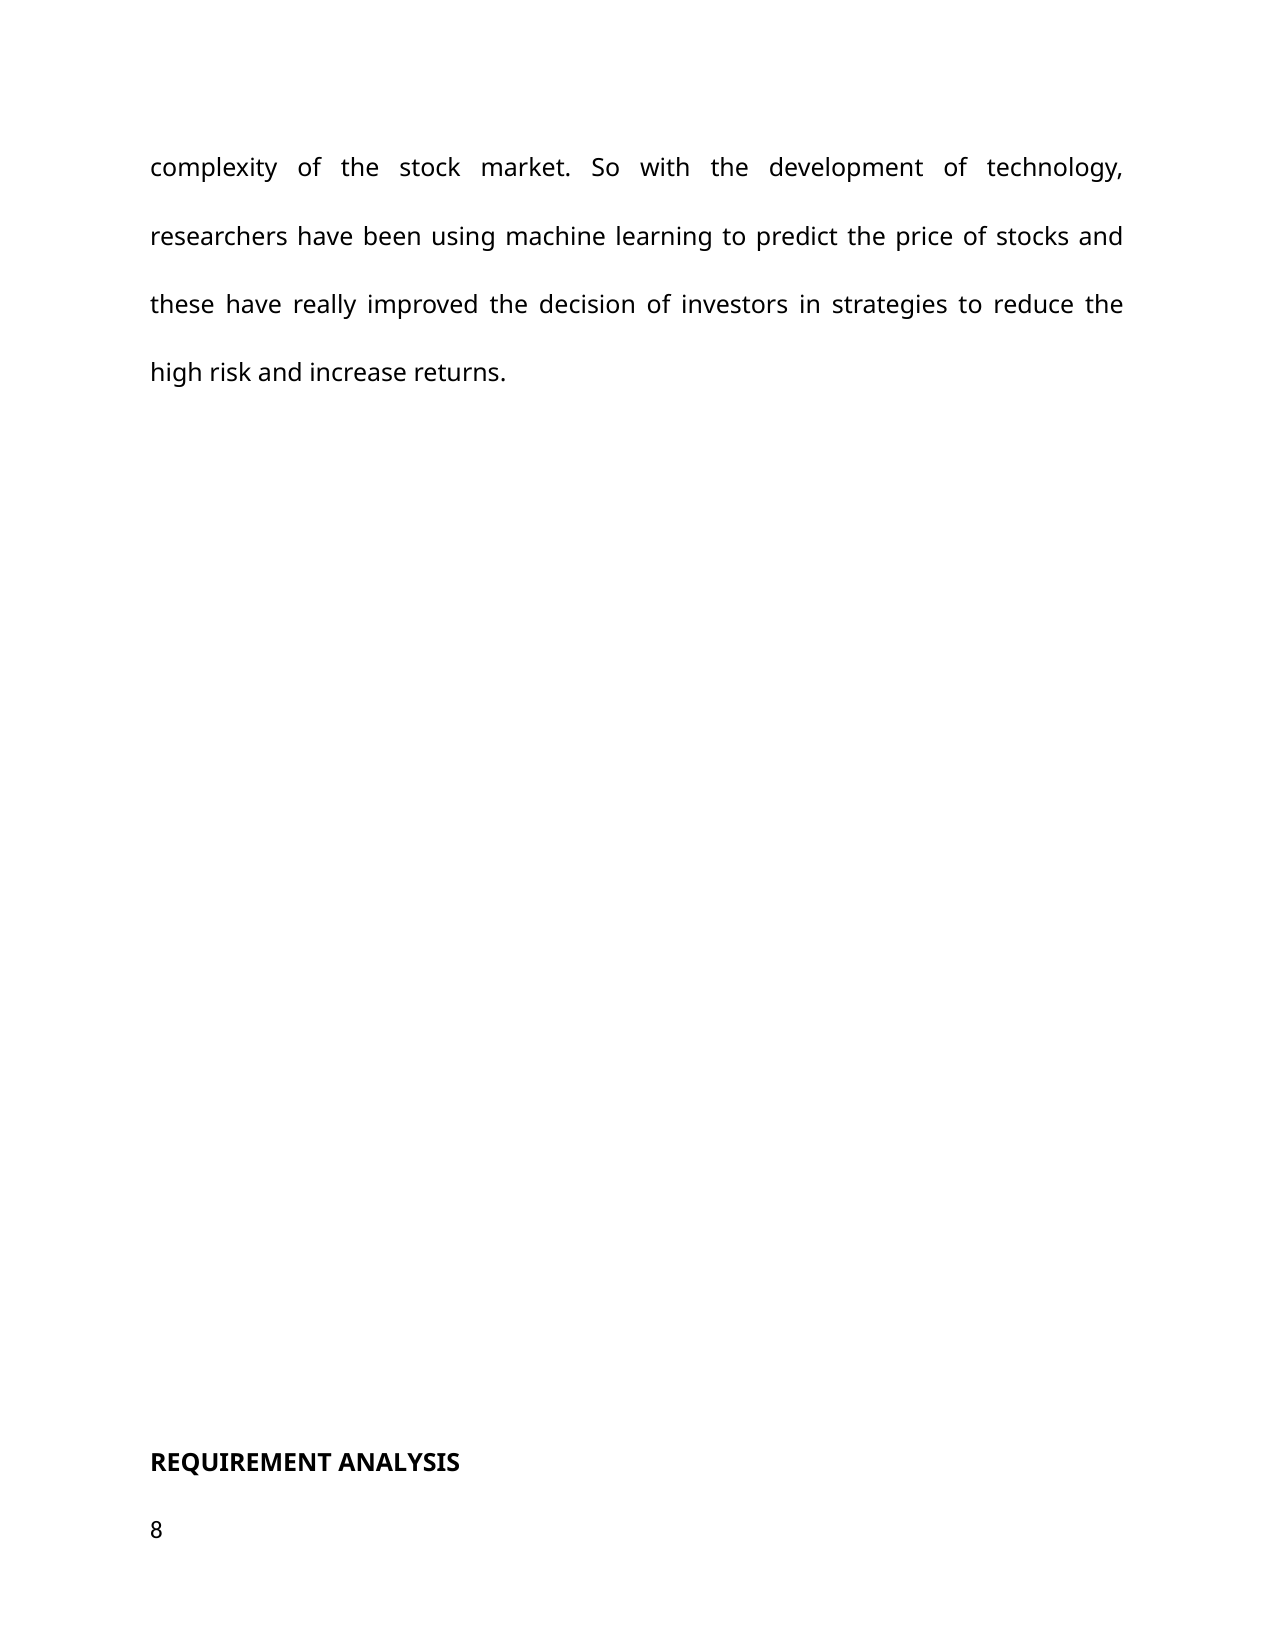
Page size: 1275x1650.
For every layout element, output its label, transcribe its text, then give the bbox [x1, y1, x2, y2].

text REQUIREMENT ANALYSIS [150, 1444, 1125, 1478]
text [150, 150, 1125, 388]
